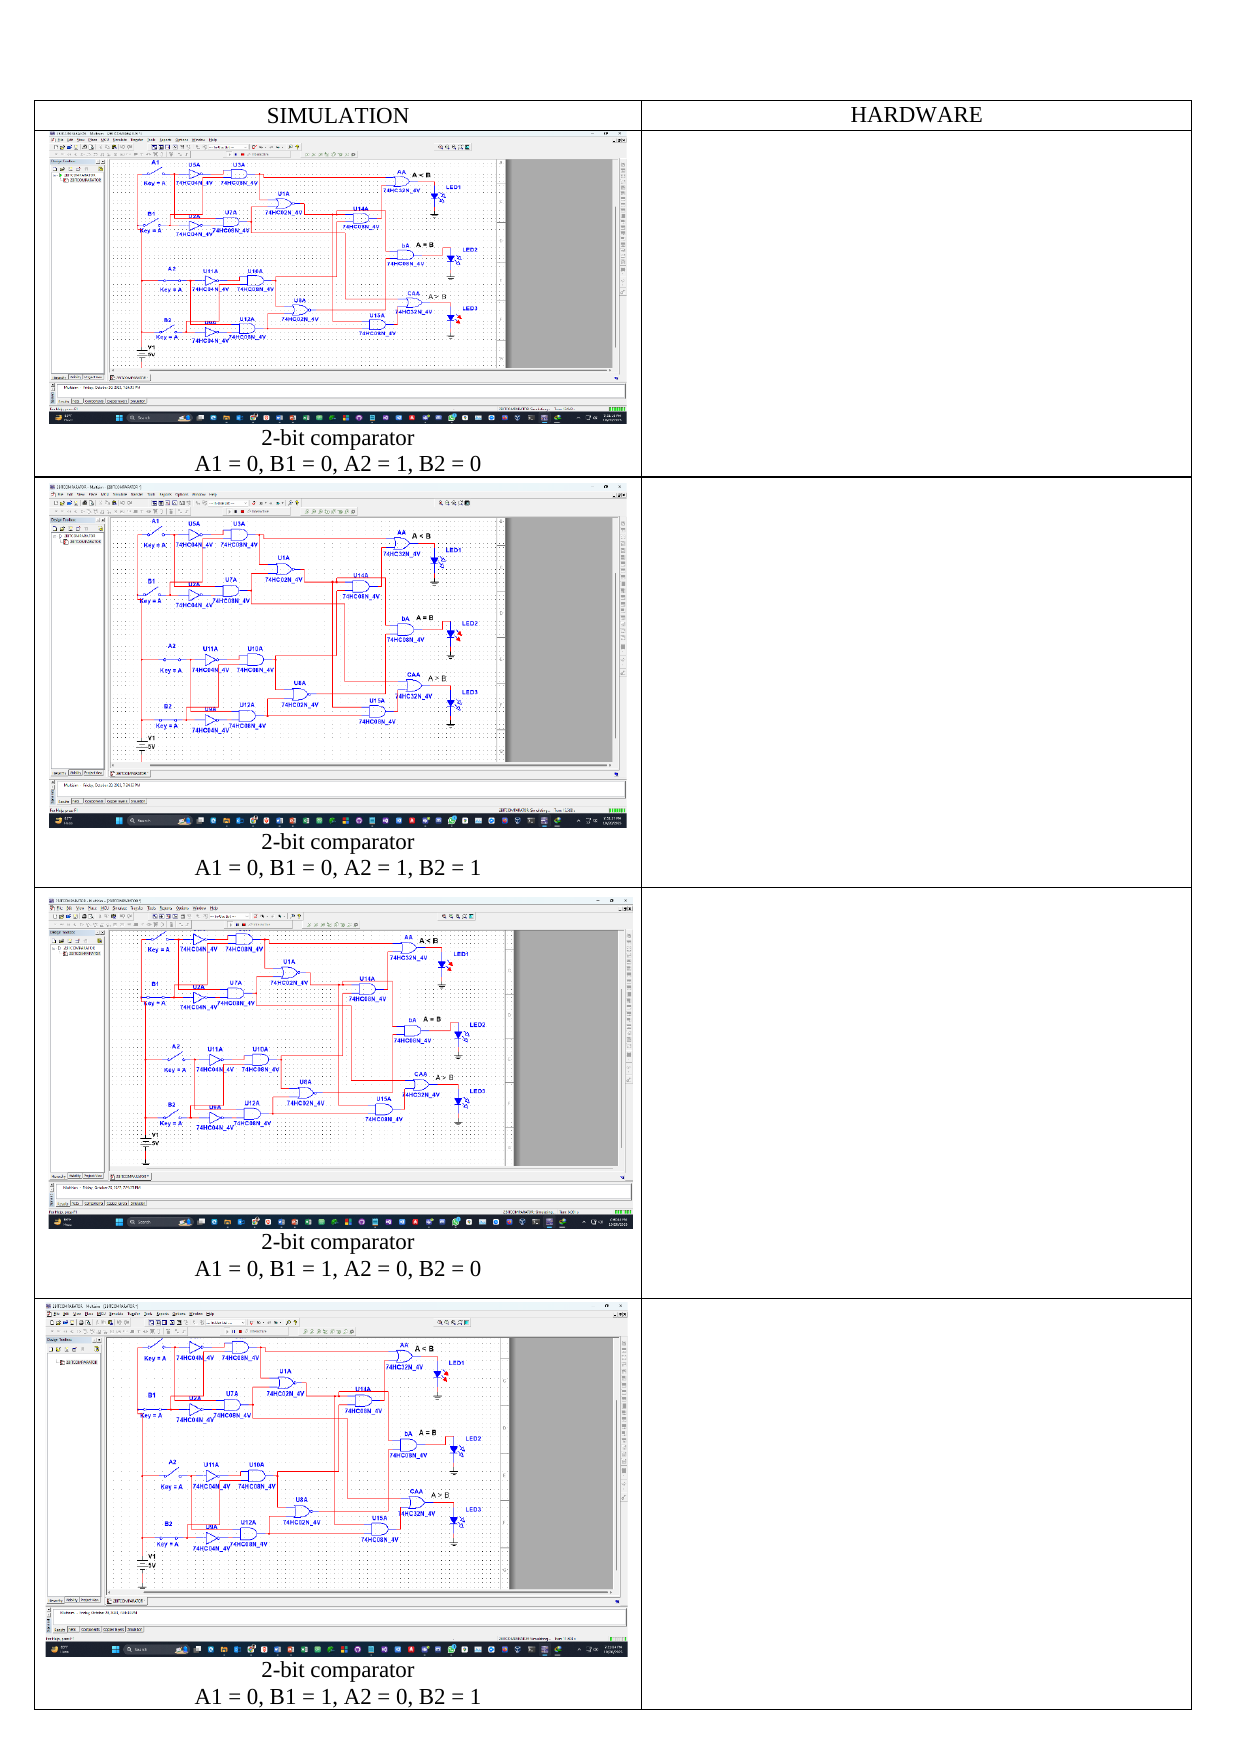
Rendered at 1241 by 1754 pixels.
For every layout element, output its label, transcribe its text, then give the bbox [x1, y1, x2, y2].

table_cell 2-bit comparator A1 = 0, B1 = 0, A2 = 1, B2 = 1 [35, 478, 641, 887]
table_cell [642, 888, 1191, 1297]
table_cell 2-bit comparator A1 = 0, B1 = 0, A2 = 1, B2 = 0 [35, 131, 641, 476]
table_cell 2-bit comparator A1 = 0, B1 = 1, A2 = 0, B2 = 1 [35, 1299, 641, 1709]
picture [49, 483, 627, 828]
picture [48, 897, 633, 1229]
table_cell 2-bit comparator A1 = 0, B1 = 1, A2 = 0, B2 = 0 [35, 888, 641, 1297]
picture [49, 131, 627, 424]
table_cell [642, 478, 1191, 887]
picture [45, 1302, 628, 1657]
table_cell [642, 1299, 1191, 1709]
table_header SIMULATION [35, 101, 641, 130]
table_header HARDWARE [642, 101, 1191, 130]
table_cell [642, 131, 1191, 476]
